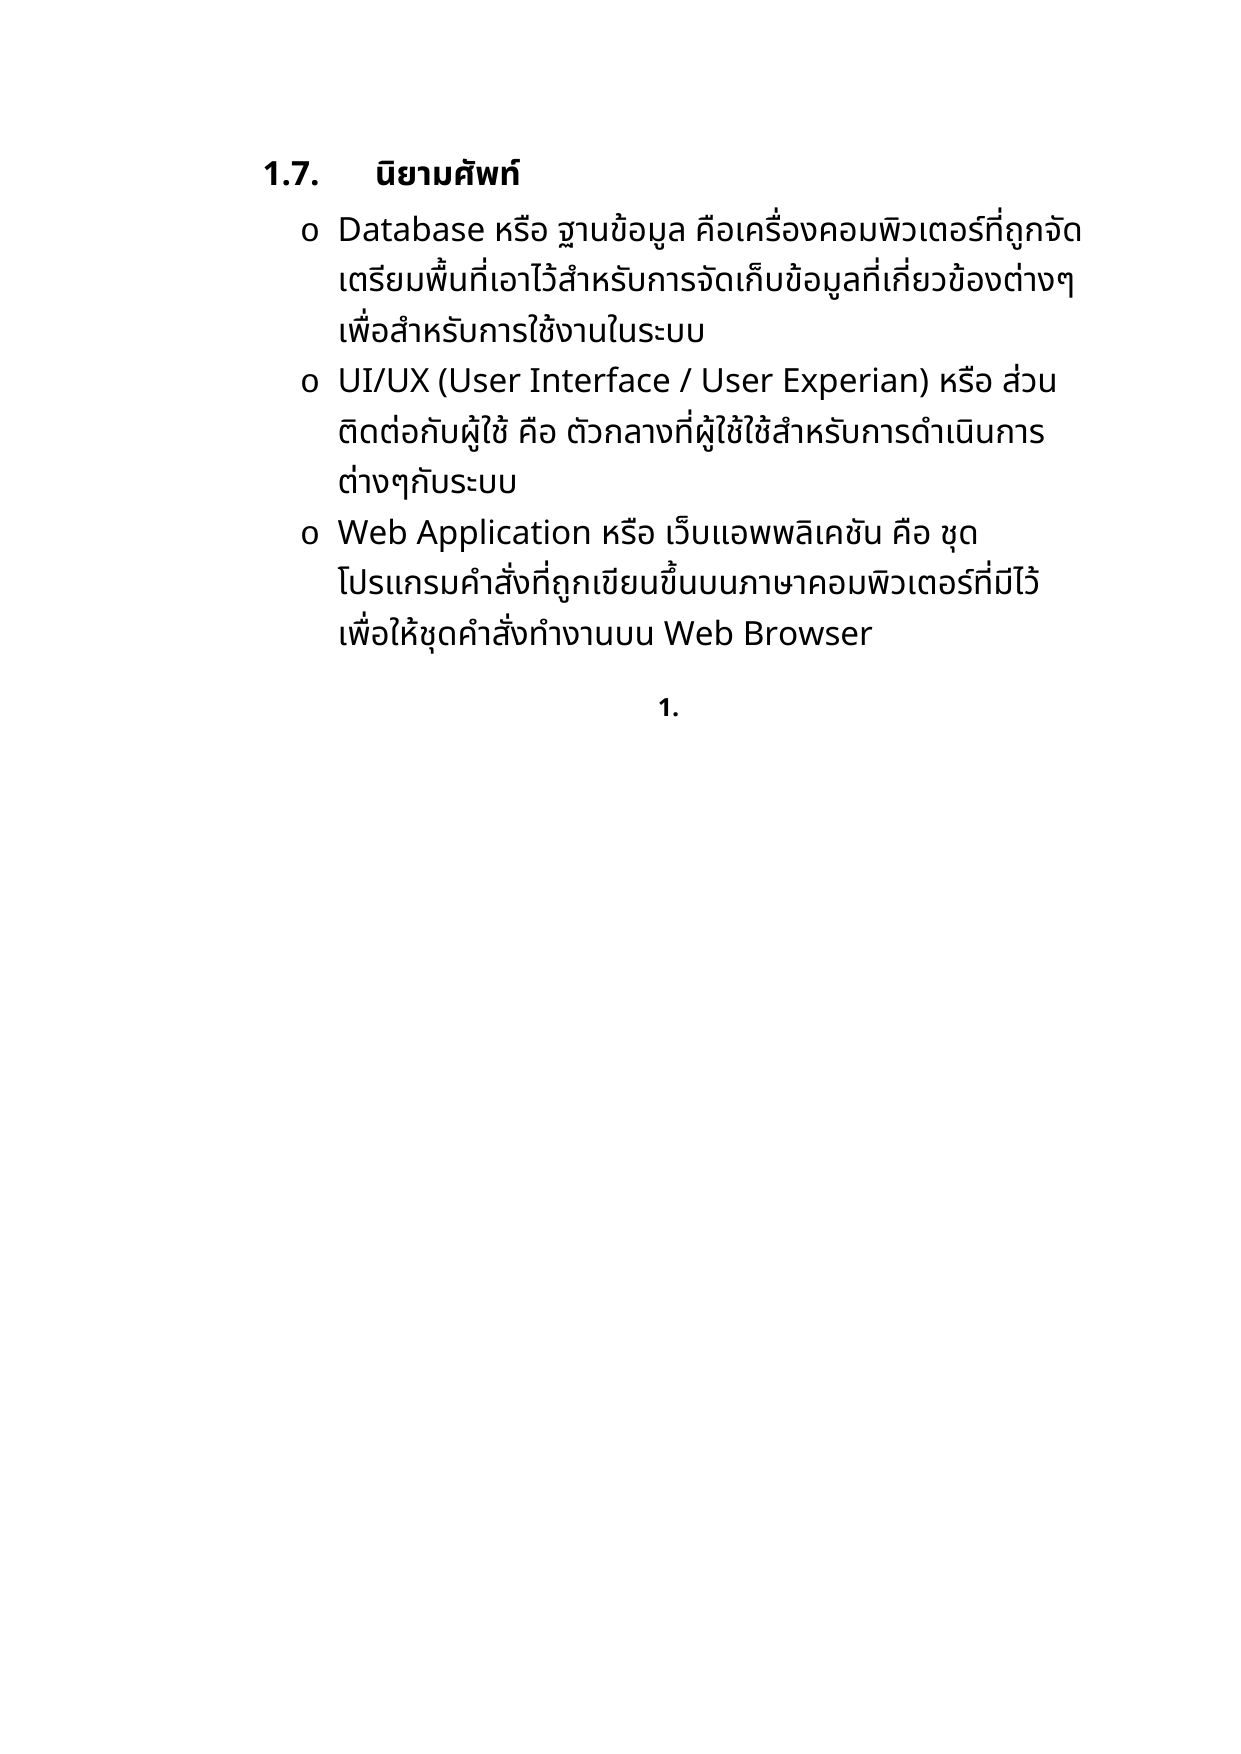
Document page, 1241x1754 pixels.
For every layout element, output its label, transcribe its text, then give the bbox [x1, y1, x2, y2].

list Web Application หรือ เว็บแอพพลิเคชัน คือ ชุดโปรแกรมคำสั่งที่ถูกเขียนขึ้นบนภาษาคอมพิวเตอร์ที่มีไว้เพื่อให้ชุดคำสั่งทำงานบน Web Browser [300, 508, 1090, 660]
list UI/UX (User Interface / User Experian) หรือ ส่วนติดต่อกับผู้ใช้ คือ ตัวกลางที่ผู้ใช้ใช้สำหรับการดำเนินการต่างๆกับระบบ [300, 357, 1090, 508]
subtitle นิยามศัพท์ [262, 150, 1090, 201]
list Database หรือ ฐานข้อมูล คือเครื่องคอมพิวเตอร์ที่ถูกจัดเตรียมพื้นที่เอาไว้สำหรับการจัดเก็บข้อมูลที่เกี่ยวข้องต่างๆ เพื่อสำหรับการใช้งานในระบบ [300, 206, 1090, 357]
